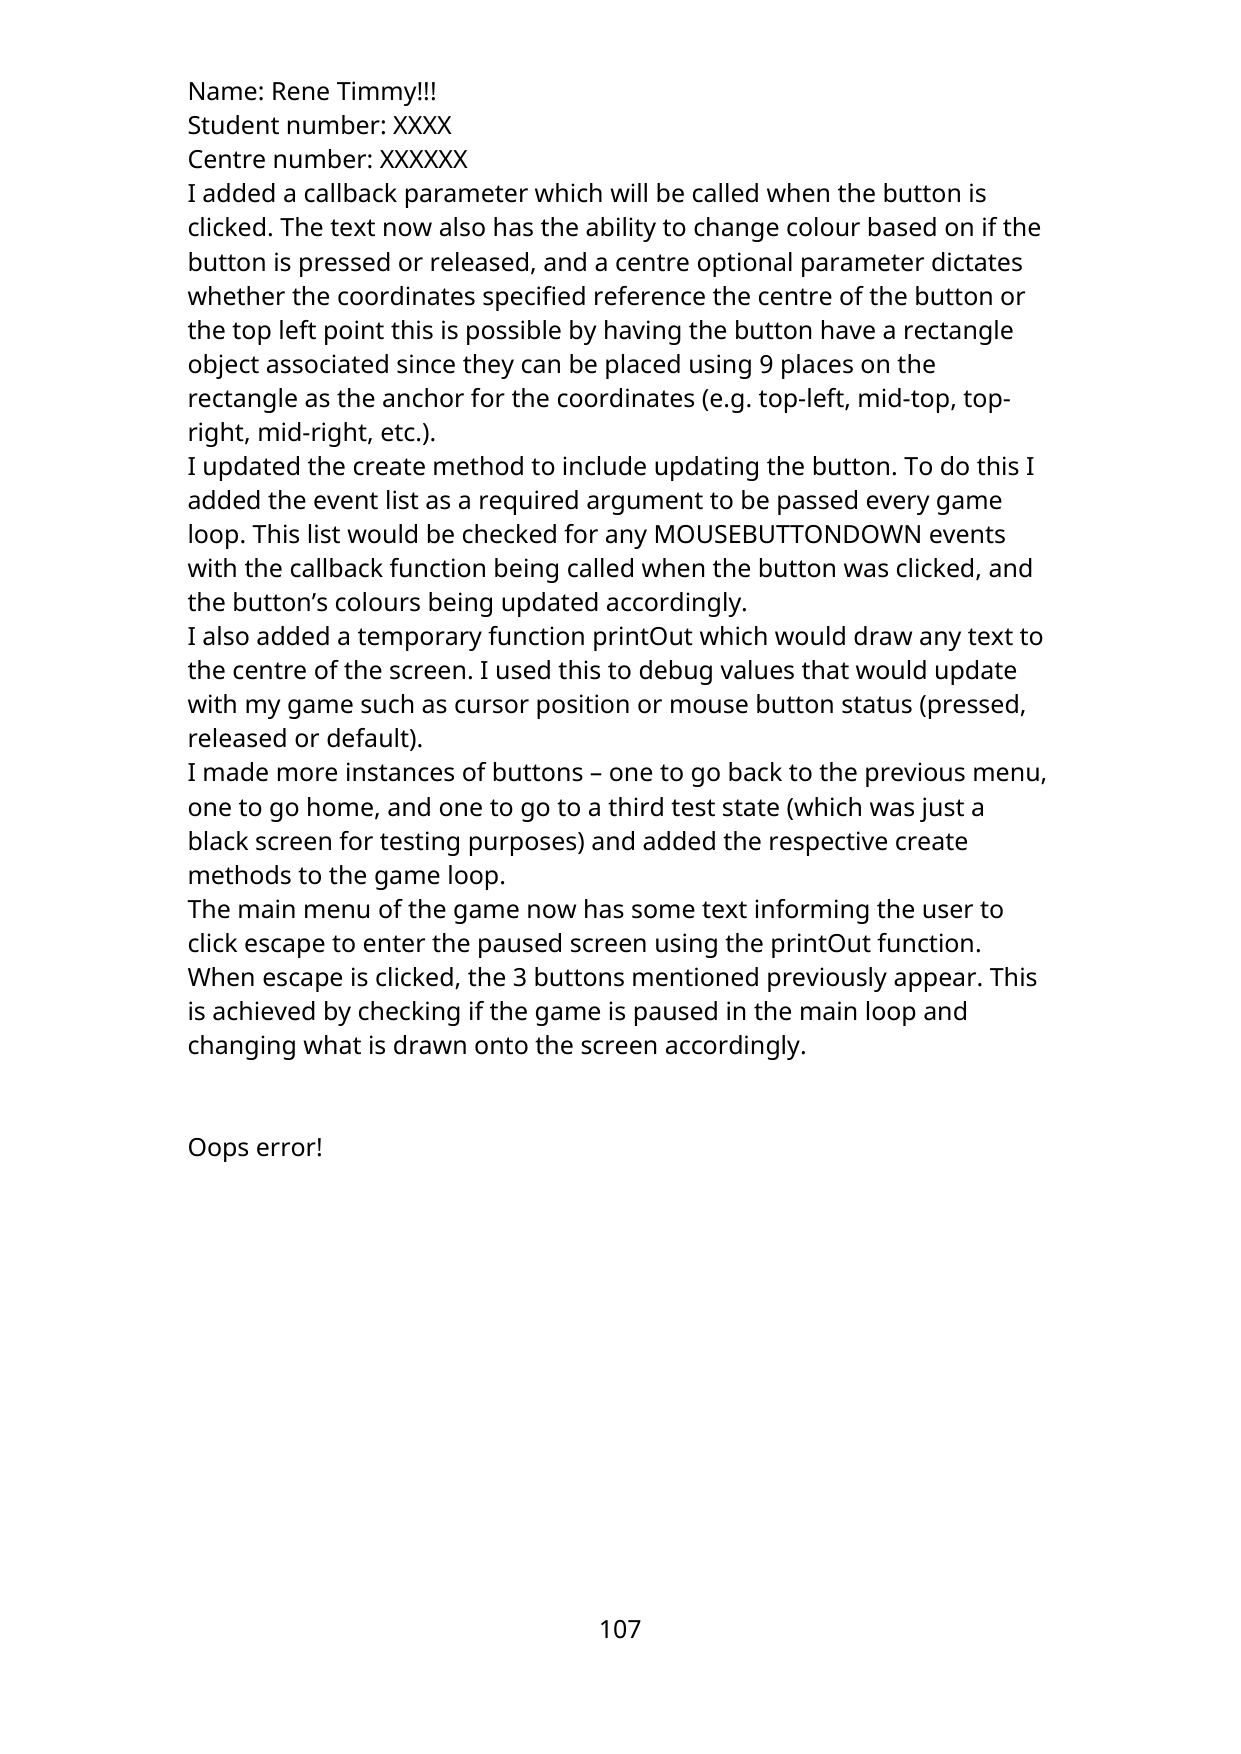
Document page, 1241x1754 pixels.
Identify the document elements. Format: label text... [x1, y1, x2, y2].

text Oops error! [187, 1130, 1053, 1164]
text The main menu of the game now has some text informing the user to click escape to enter the paused screen using the printOut function. When escape is clicked, the 3 buttons mentioned previously appear. This is achieved by checking if the game is paused in the main loop and changing what is drawn onto the screen accordingly. [187, 891, 1053, 1062]
text I added a callback parameter which will be called when the button is clicked. The text now also has the ability to change colour based on if the button is pressed or released, and a centre optional parameter dictates whether the coordinates specified reference the centre of the button or the top left point this is possible by having the button have a rectangle object associated since they can be placed using 9 places on the rectangle as the anchor for the coordinates (e.g. top-left, mid-top, top-right, mid-right, etc.). [187, 176, 1053, 448]
text I also added a temporary function printOut which would draw any text to the centre of the screen. I used this to debug values that would update with my game such as cursor position or mouse button status (pressed, released or default). I made more instances of buttons – one to go back to the previous menu, one to go home, and one to go to a third test state (which was just a black screen for testing purposes) and added the respective create methods to the game loop. [187, 619, 1053, 891]
text I updated the create method to include updating the button. To do this I added the event list as a required argument to be passed every game loop. This list would be checked for any MOUSEBUTTONDOWN events with the callback function being called when the button was clicked, and the button’s colours being updated accordingly. [187, 448, 1053, 619]
